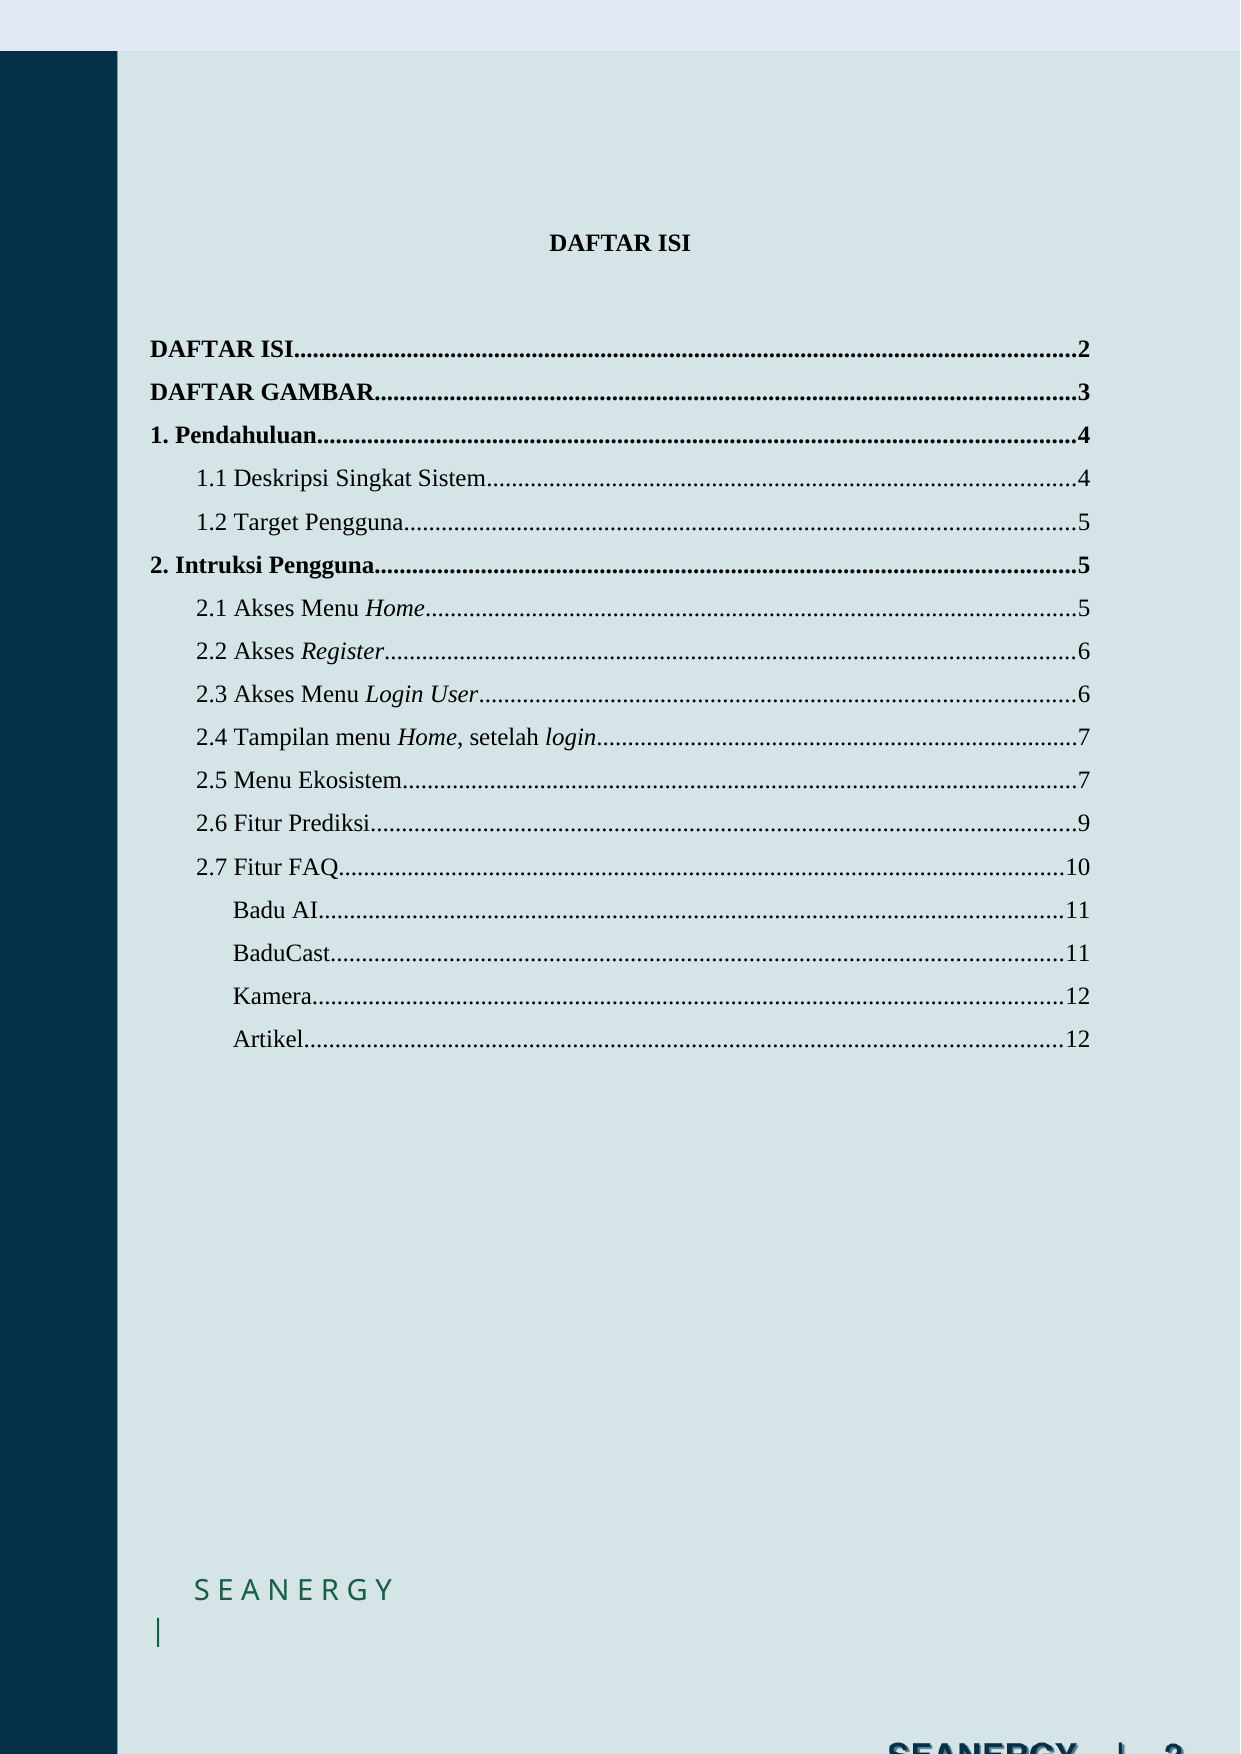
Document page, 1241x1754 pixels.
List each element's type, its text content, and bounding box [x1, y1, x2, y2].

subtitle DAFTAR ISI [150, 228, 1090, 257]
picture [1013, 1747, 1021, 1754]
picture [118, 51, 1241, 1754]
